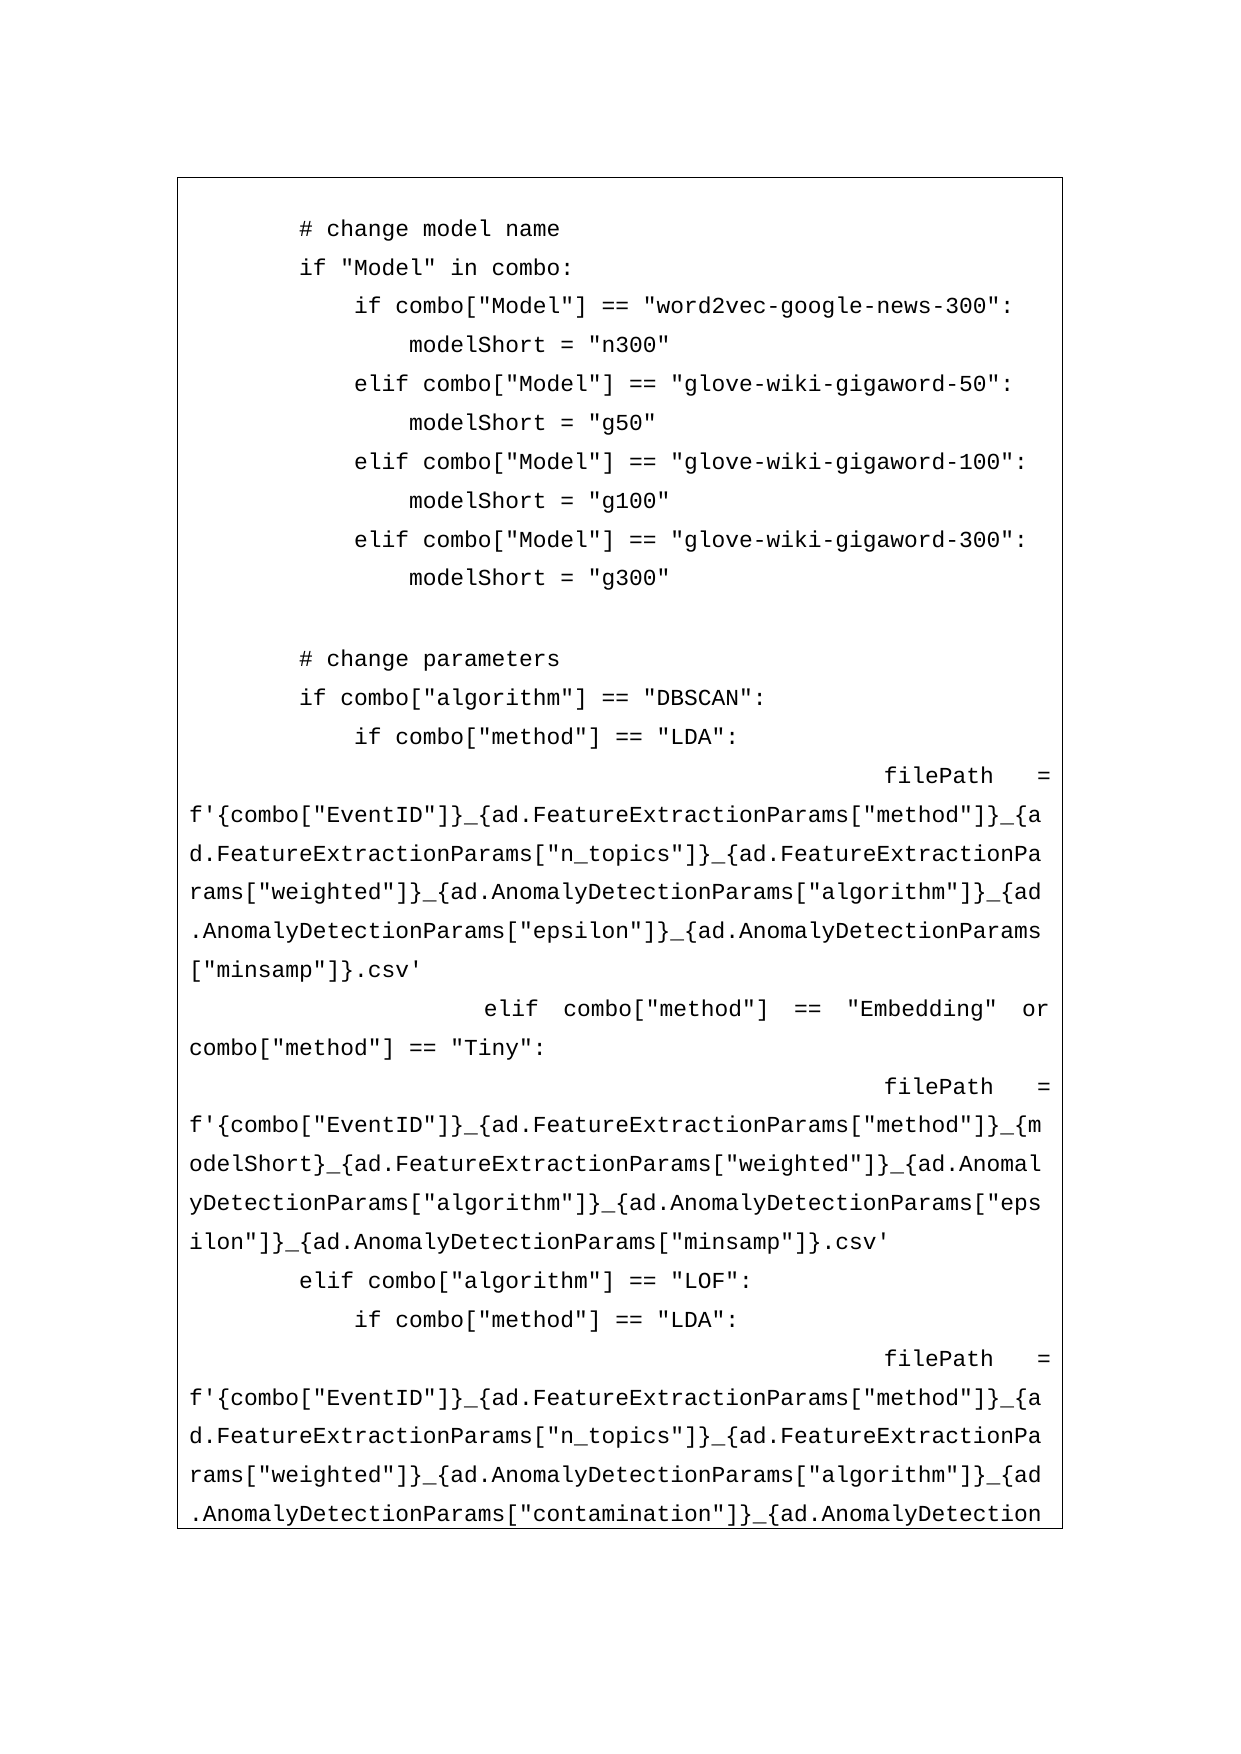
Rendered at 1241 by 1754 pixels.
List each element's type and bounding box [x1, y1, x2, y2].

table_header [178, 178, 1062, 1528]
